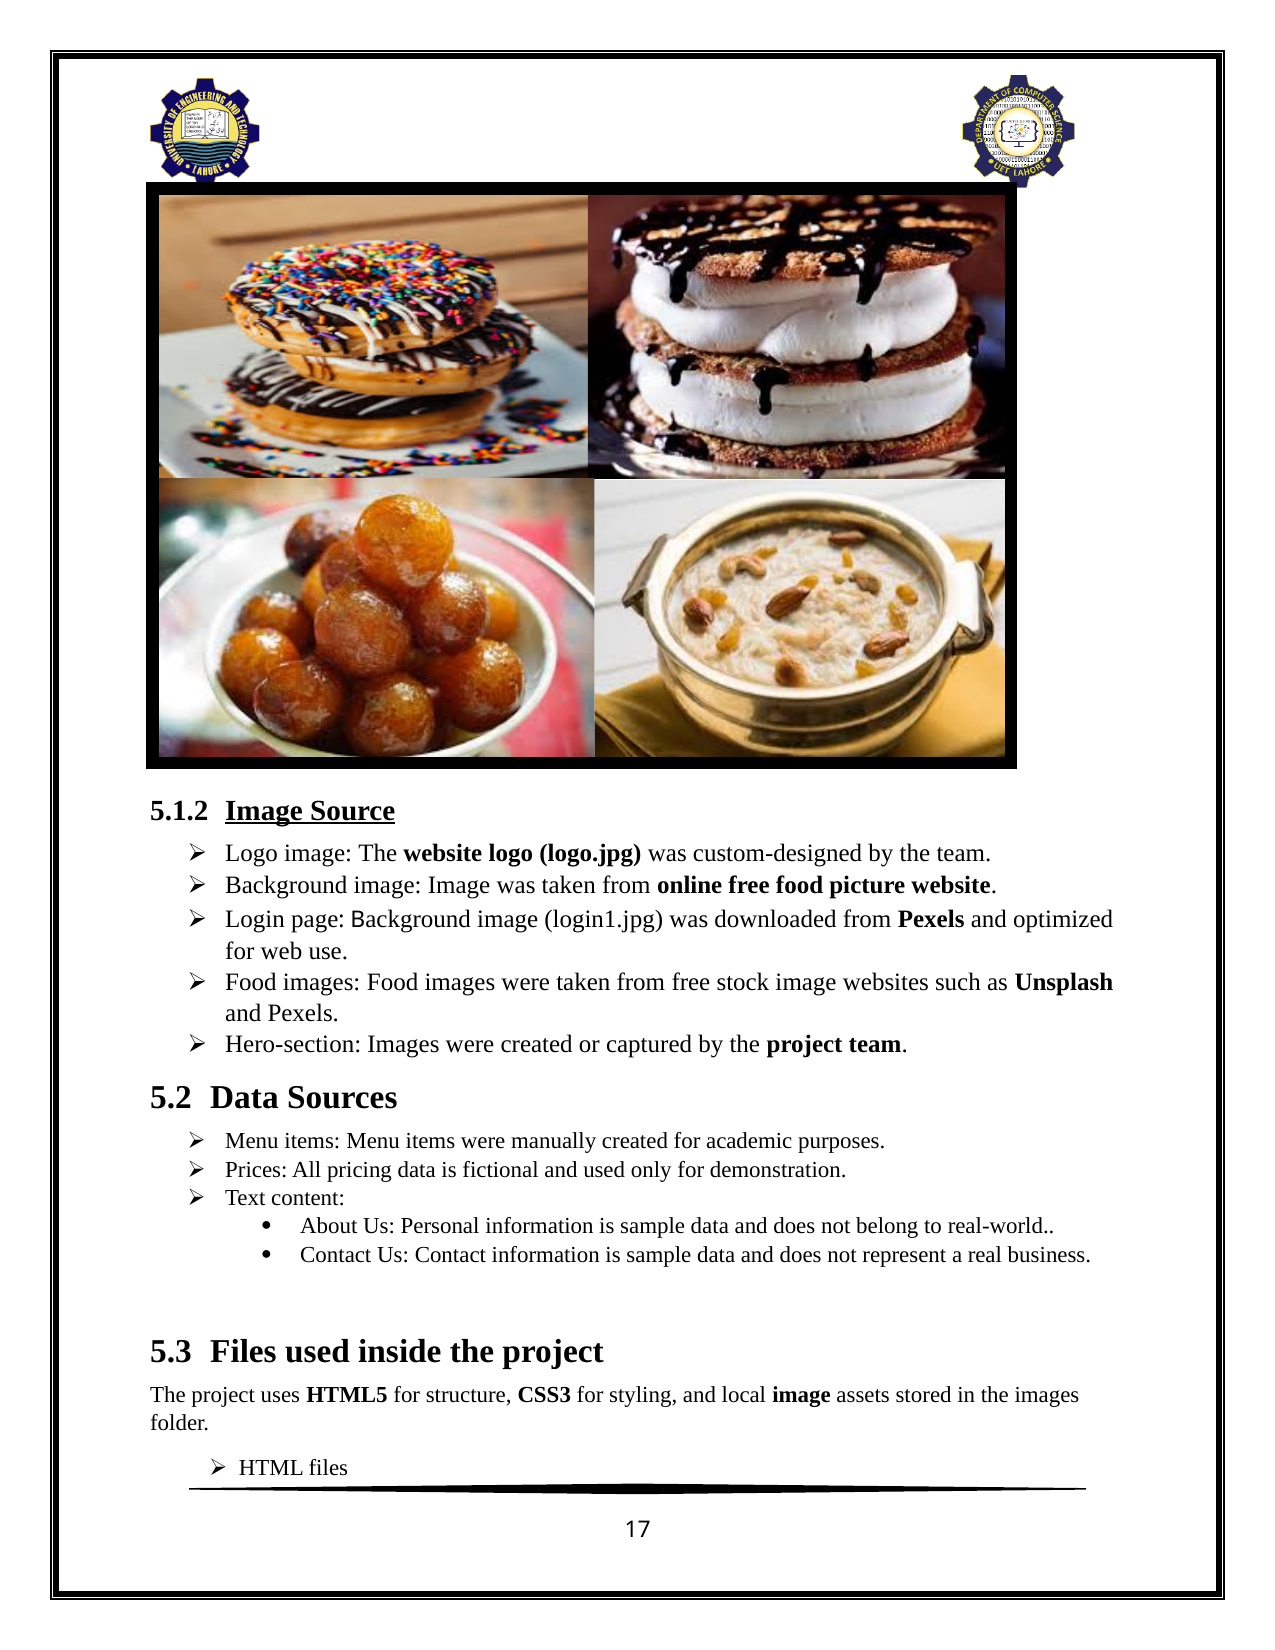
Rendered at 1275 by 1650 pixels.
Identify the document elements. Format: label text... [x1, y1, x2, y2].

subtitle Image Source [150, 793, 1125, 827]
list Login page: Background image (login1.jpg) was downloaded from Pexels and optimized for web use. [187, 903, 1125, 965]
picture [962, 75, 1075, 188]
list HTML files [209, 1454, 1125, 1481]
list About Us: Personal information is sample data and does not belong to real-world.. [262, 1212, 1125, 1239]
list Background image: Image was taken from online free food picture website. [187, 869, 1125, 900]
list Menu items: Menu items were manually created for academic purposes. [187, 1127, 1125, 1153]
list Hero-section: Images were created or captured by the project team. [187, 1029, 1125, 1058]
picture [159, 195, 1005, 757]
subtitle Files used inside the project [150, 1331, 1125, 1369]
list Prices: All pricing data is fictional and used only for demonstration. [187, 1156, 1125, 1182]
list Food images: Food images were taken from free stock image websites such as Unsplash and Pexels. [187, 967, 1125, 1027]
list Logo image: The website logo (logo.jpg) was custom-designed by the team. [187, 838, 1125, 866]
picture [150, 78, 260, 182]
list Contact Us: Contact information is sample data and does not represent a real business. [262, 1241, 1125, 1267]
text The project uses HTML5 for structure, CSS3 for styling, and local image assets stored in the images folder. [150, 1381, 1125, 1436]
subtitle Data Sources [150, 1077, 1125, 1115]
list Text content: [187, 1184, 1125, 1210]
